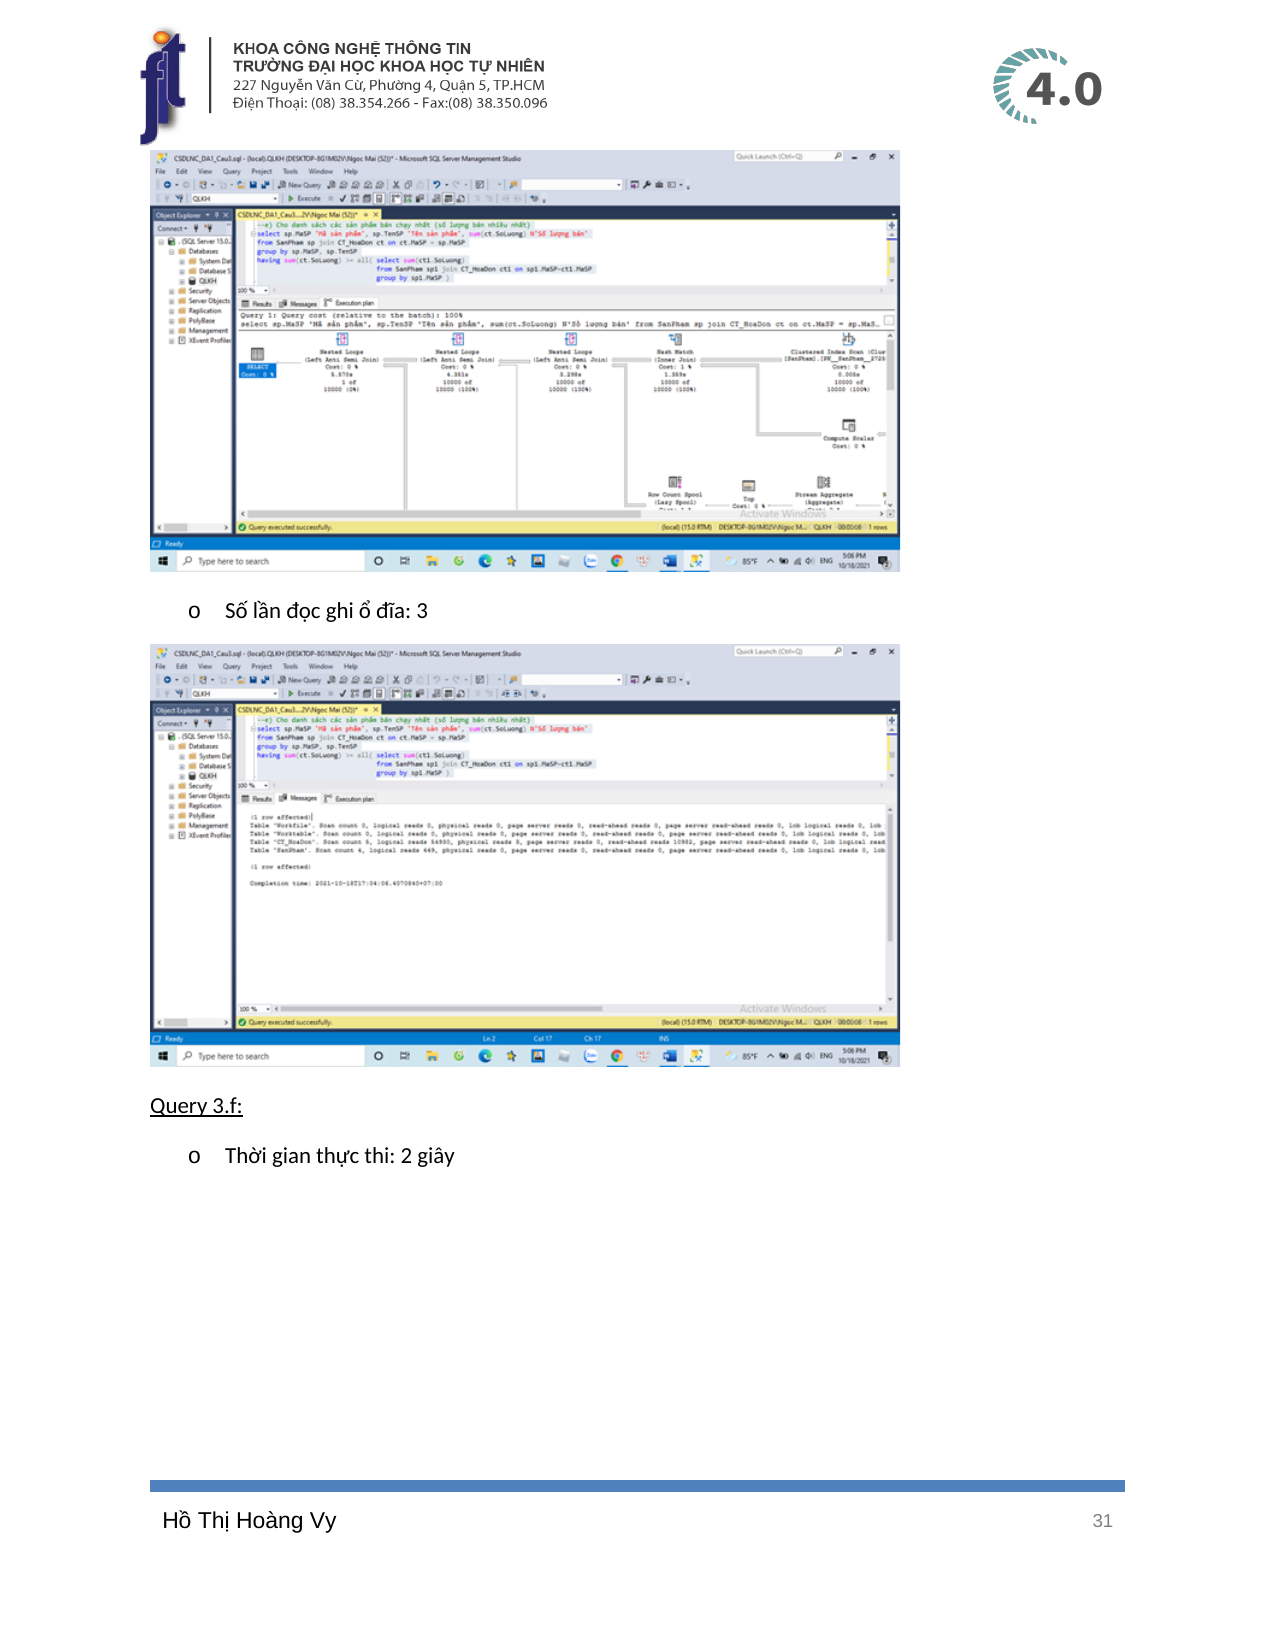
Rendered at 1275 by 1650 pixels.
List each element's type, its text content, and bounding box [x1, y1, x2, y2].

picture [985, 41, 1108, 127]
picture [117, 21, 901, 572]
text Query 3.f: [150, 1091, 1125, 1119]
picture [150, 644, 901, 1067]
list Số lần đọc ghi ổ đĩa: 3 [187, 597, 1125, 626]
list Thời gian thực thi: 2 giây [187, 1142, 1125, 1171]
